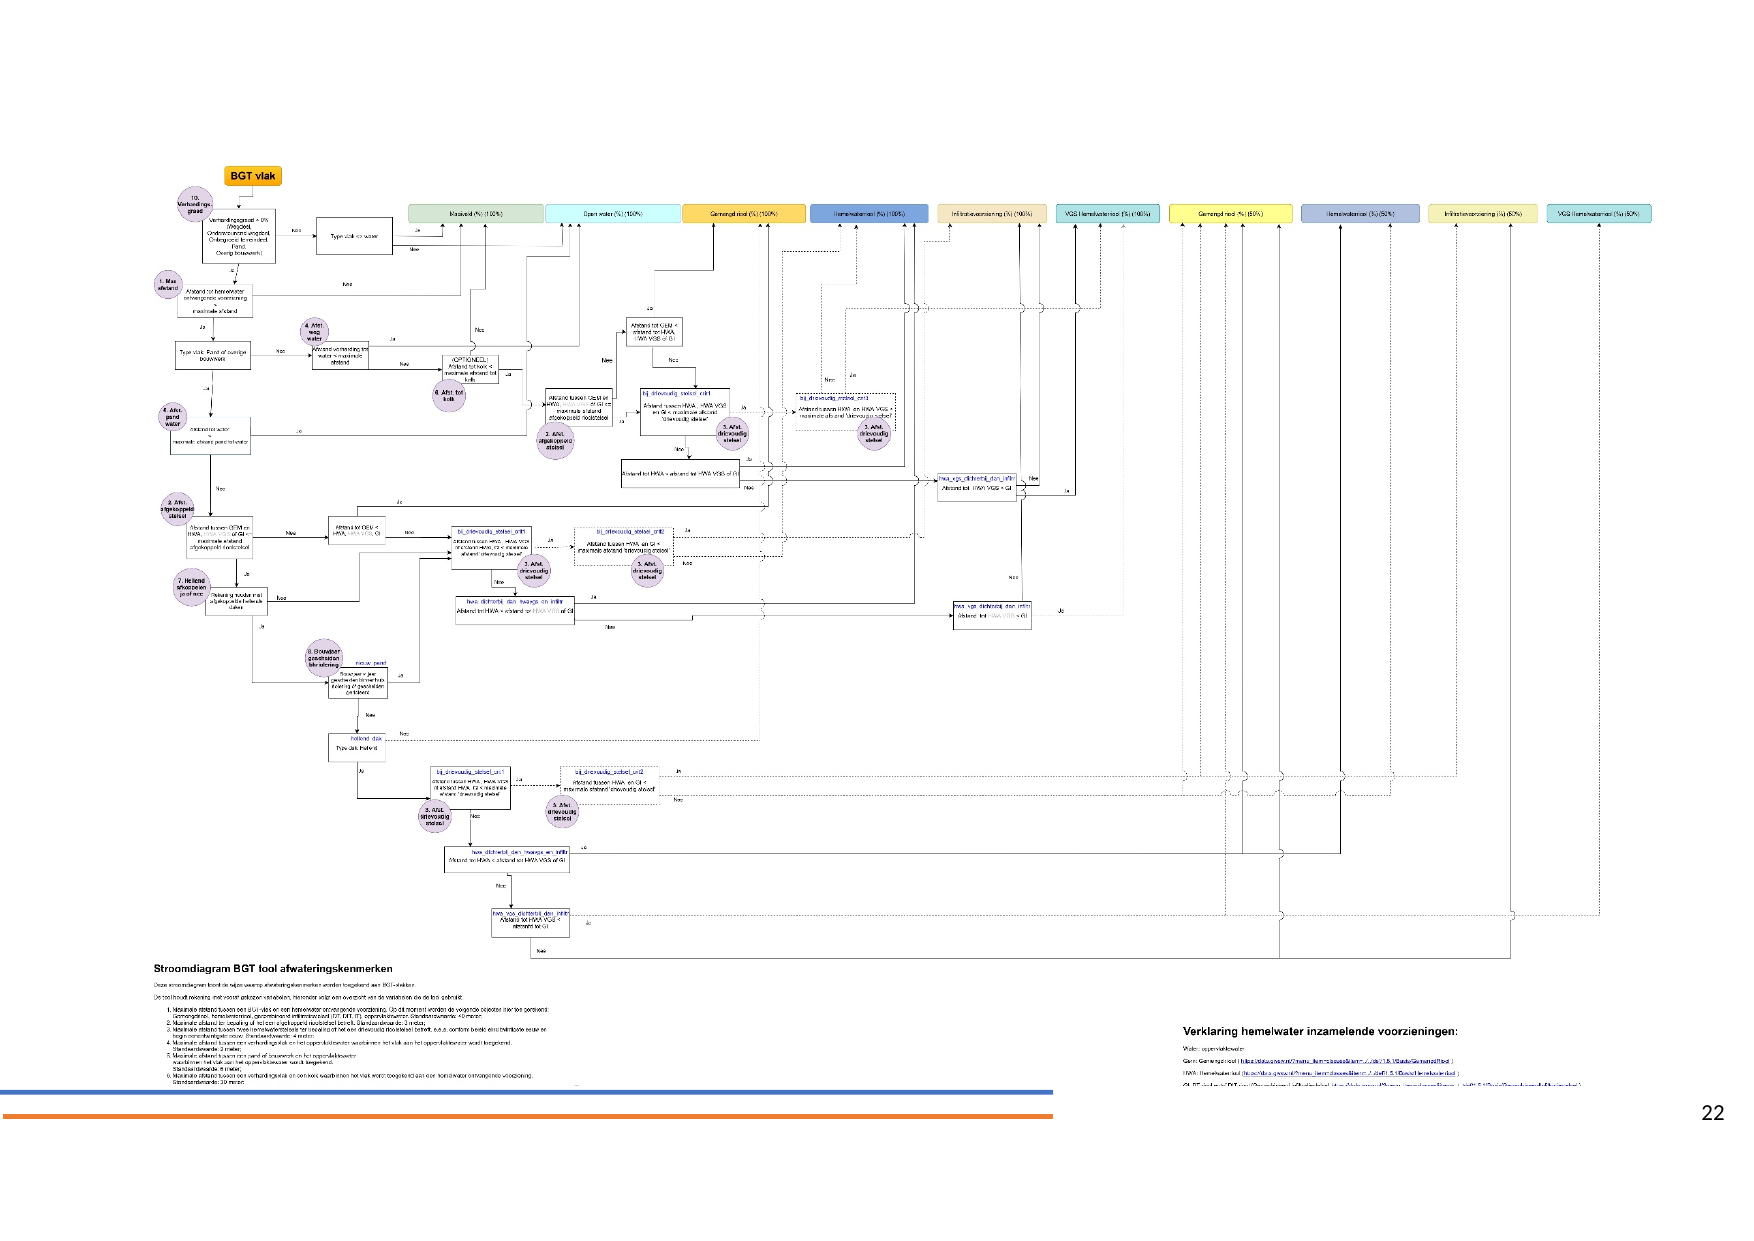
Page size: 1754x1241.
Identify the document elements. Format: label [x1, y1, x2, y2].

picture [118, 155, 1677, 1086]
